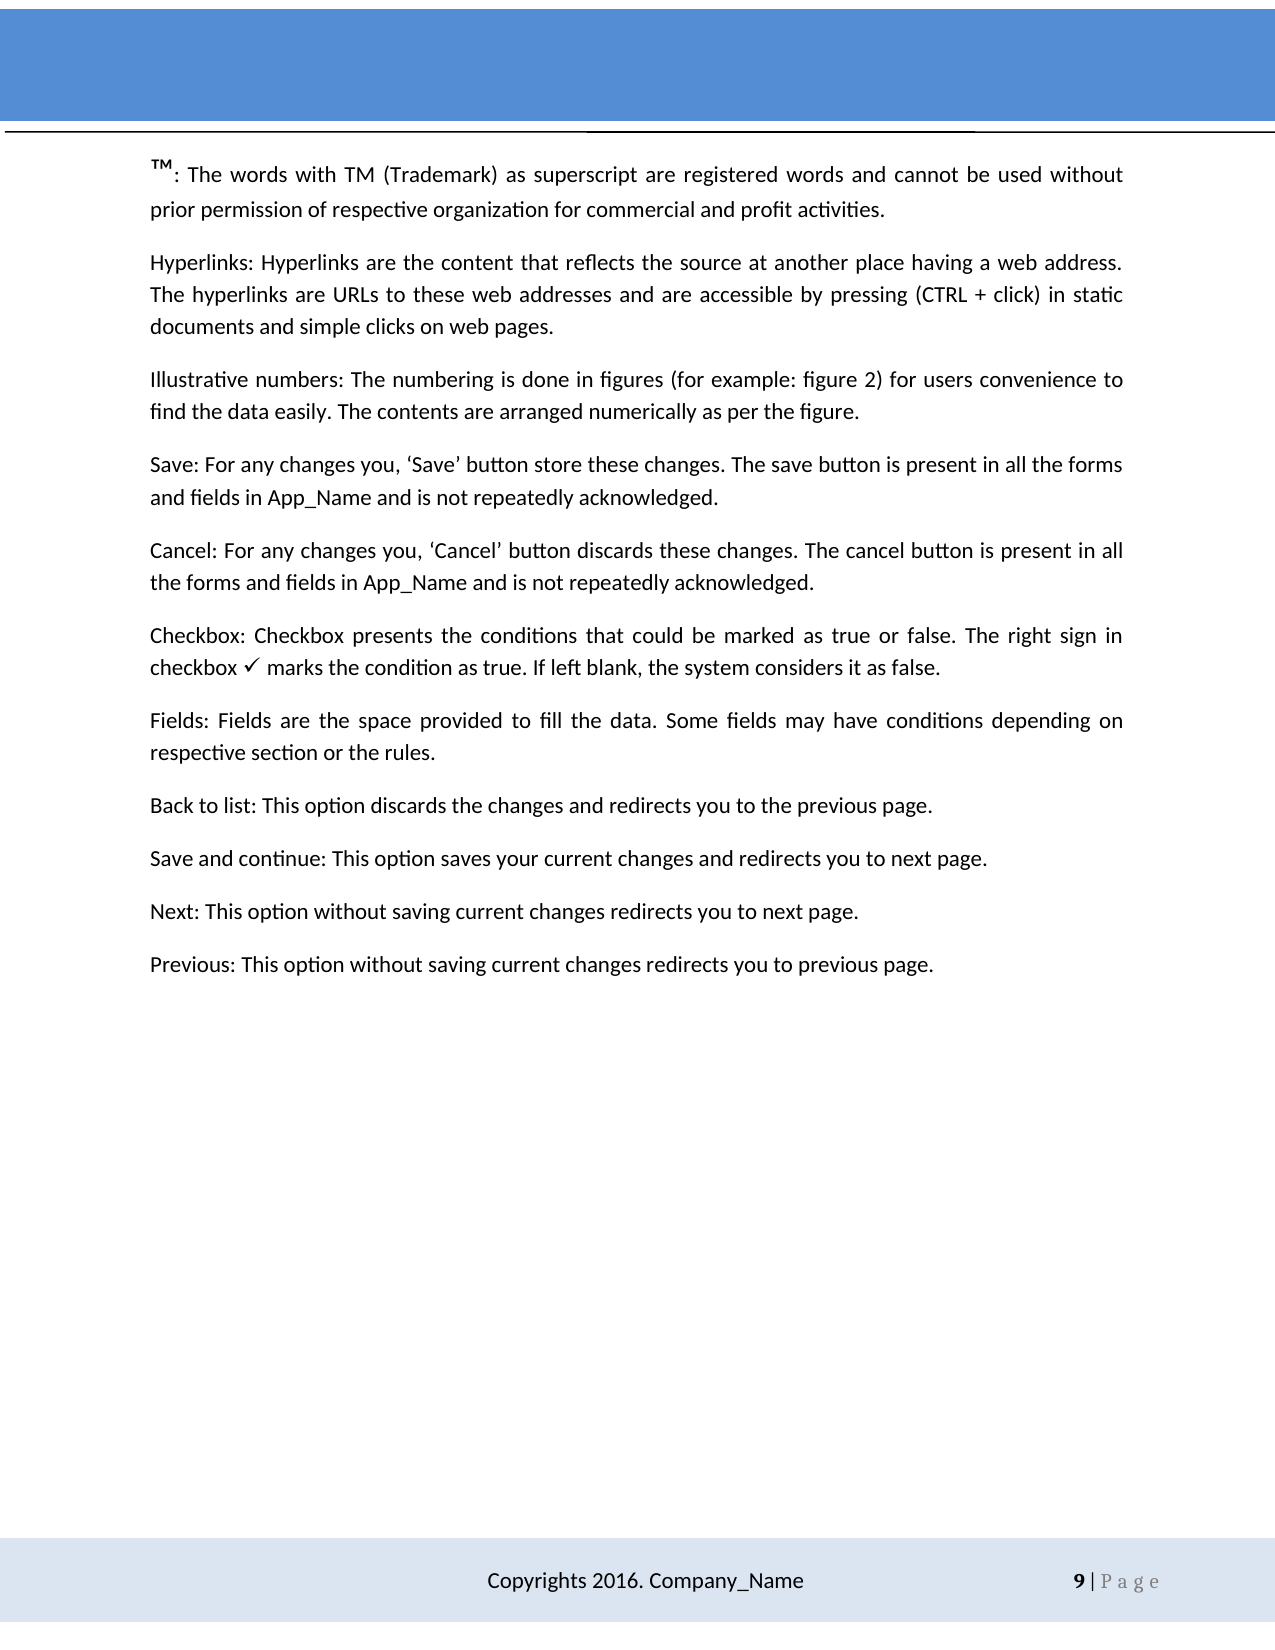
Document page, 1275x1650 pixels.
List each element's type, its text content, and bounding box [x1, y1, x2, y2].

text Save and continue: This option saves your current changes and redirects you to next page. [150, 844, 1125, 872]
text Illustrative numbers: The numbering is done in figures (for example: figure 2) for users convenience to find the data easily. The contents are arranged numerically as per the figure. [150, 365, 1125, 426]
text Hyperlinks: Hyperlinks are the content that reflects the source at another place having a web address. The hyperlinks are URLs to these web addresses and are accessible by pressing (CTRL + click) in static documents and simple clicks on web pages. [150, 248, 1125, 340]
text Save: For any changes you, ‘Save’ button store these changes. The save button is present in all the forms and fields in App_Name and is not repeatedly acknowledged. [150, 451, 1125, 511]
text Fields: Fields are the space provided to fill the data. Some fields may have conditions depending on respective section or the rules. [150, 706, 1125, 766]
text Checkbox: Checkbox presents the conditions that could be marked as true or false. The right sign in checkbox marks the condition as true. If left blank, the system considers it as false. [150, 621, 1125, 681]
text Back to list: This option discards the changes and redirects you to the previous page. [150, 791, 1125, 819]
text ™: The words with TM (Trademark) as superscript are registered words and cannot be used without prior permission of respective organization for commercial and profit activities. [150, 150, 1125, 223]
text Next: This option without saving current changes redirects you to next page. [150, 897, 1125, 925]
text Cancel: For any changes you, ‘Cancel’ button discards these changes. The cancel button is present in all the forms and fields in App_Name and is not repeatedly acknowledged. [150, 536, 1125, 596]
text Previous: This option without saving current changes redirects you to previous page. [150, 950, 1125, 978]
